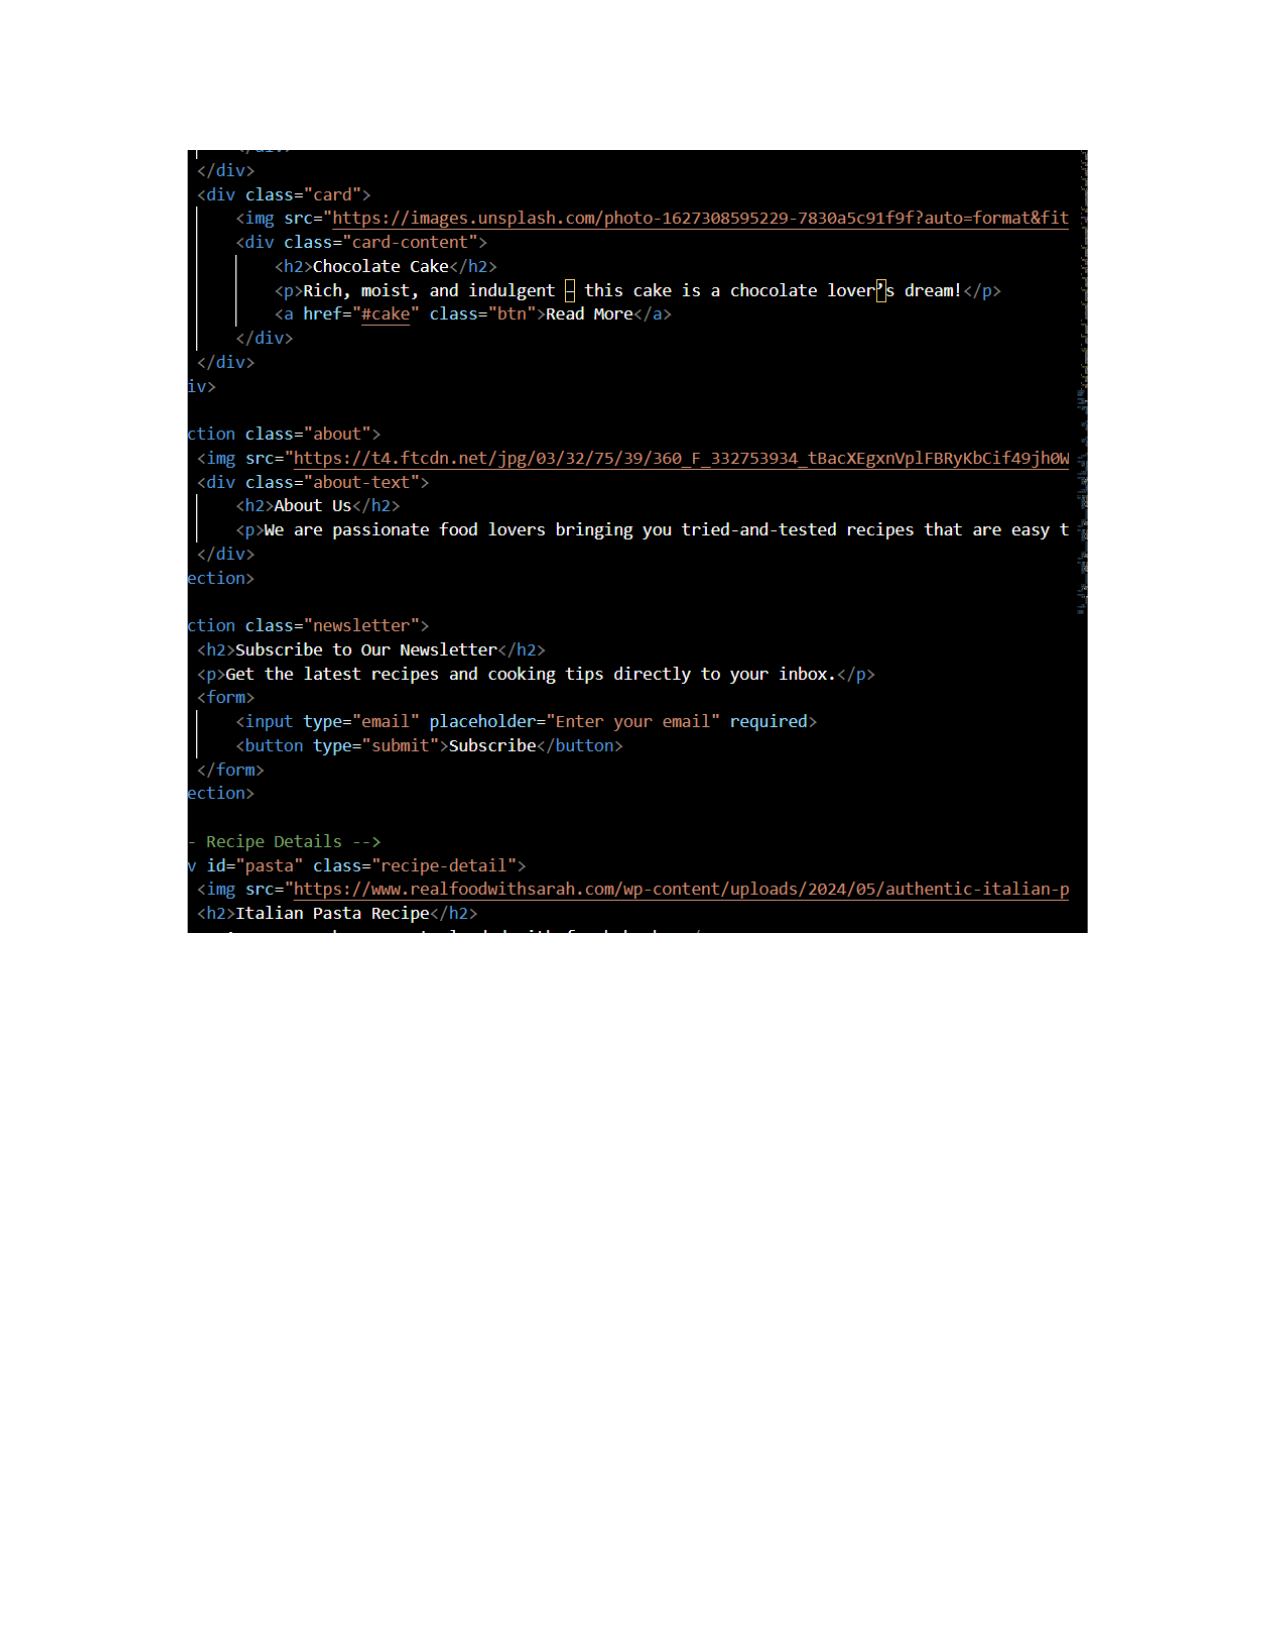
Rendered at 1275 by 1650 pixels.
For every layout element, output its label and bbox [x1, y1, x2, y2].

picture [187, 150, 1088, 933]
